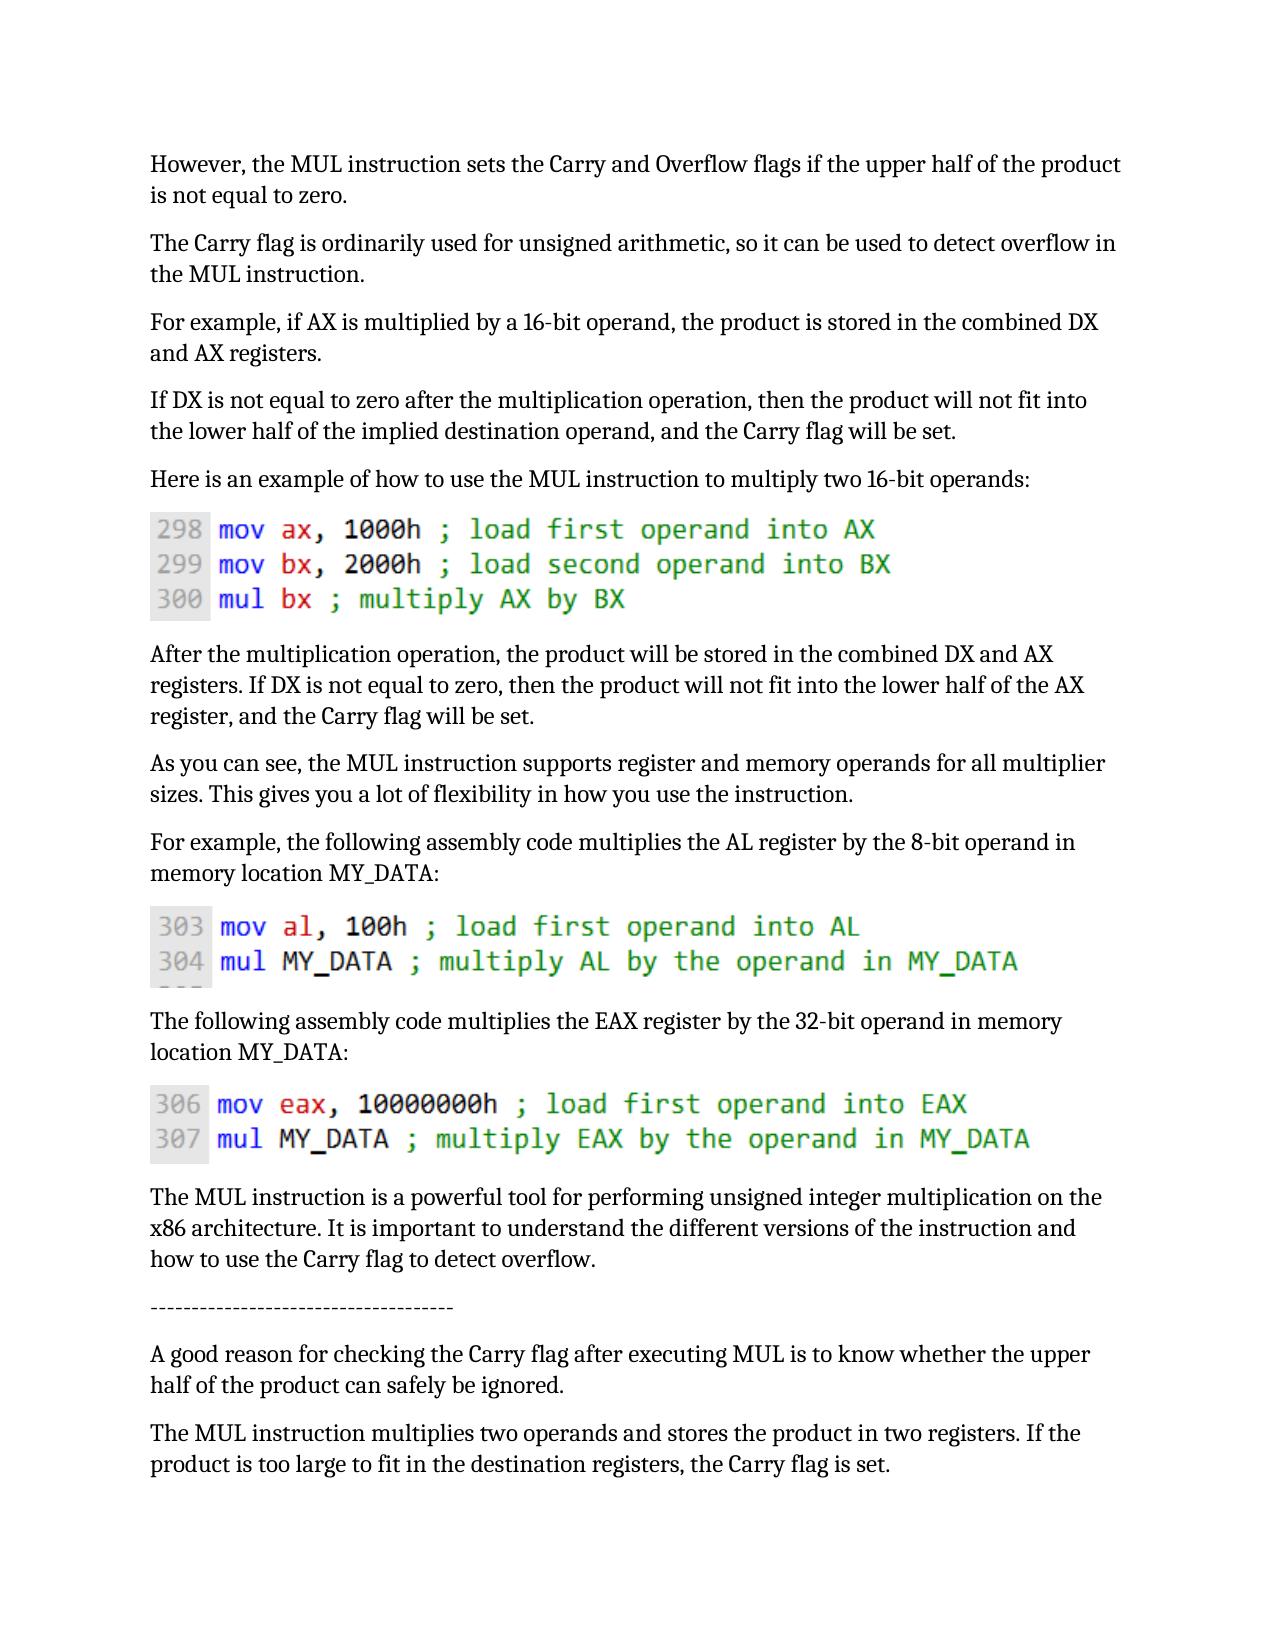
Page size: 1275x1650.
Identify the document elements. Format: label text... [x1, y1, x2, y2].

picture [150, 512, 966, 621]
text If DX is not equal to zero after the multiplication operation, then the product will not fit into the lower half of the implied destination operand, and the Carry flag will be set. [150, 386, 1125, 446]
text For example, if AX is multiplied by a 16-bit operand, the product is stored in the combined DX and AX registers. [150, 307, 1125, 367]
text A good reason for checking the Carry flag after executing MUL is to know whether the upper half of the product can safely be ignored. [150, 1340, 1125, 1400]
text After the multiplication operation, the product will be stored in the combined DX and AX registers. If DX is not equal to zero, then the product will not fit into the lower half of the AX register, and the Carry flag will be set. [150, 639, 1125, 730]
text The Carry flag is ordinarily used for unsigned arithmetic, so it can be used to detect overflow in the MUL instruction. [150, 229, 1125, 288]
text ------------------------------------- [150, 1293, 1125, 1321]
text However, the MUL instruction sets the Carry and Overflow flags if the upper half of the product is not equal to zero. [150, 150, 1125, 210]
text For example, the following assembly code multiplies the AL register by the 8-bit operand in memory location MY_DATA: [150, 828, 1125, 888]
text The MUL instruction is a powerful tool for performing unsigned integer multiplication on the x86 architecture. It is important to understand the different versions of the instruction and how to use the Carry flag to detect overflow. [150, 1183, 1125, 1274]
picture [150, 1085, 1083, 1164]
text As you can see, the MUL instruction supports register and memory operands for all multiplier sizes. This gives you a lot of flexibility in how you use the instruction. [150, 749, 1125, 809]
text The following assembly code multiplies the EAX register by the 32-bit operand in memory location MY_DATA: [150, 1007, 1125, 1067]
text Here is an example of how to use the MUL instruction to multiply two 16-bit operands: [150, 465, 1125, 494]
picture [150, 906, 1093, 988]
text The MUL instruction multiplies two operands and stores the product in two registers. If the product is too large to fit in the destination registers, the Carry flag is set. [150, 1419, 1125, 1479]
